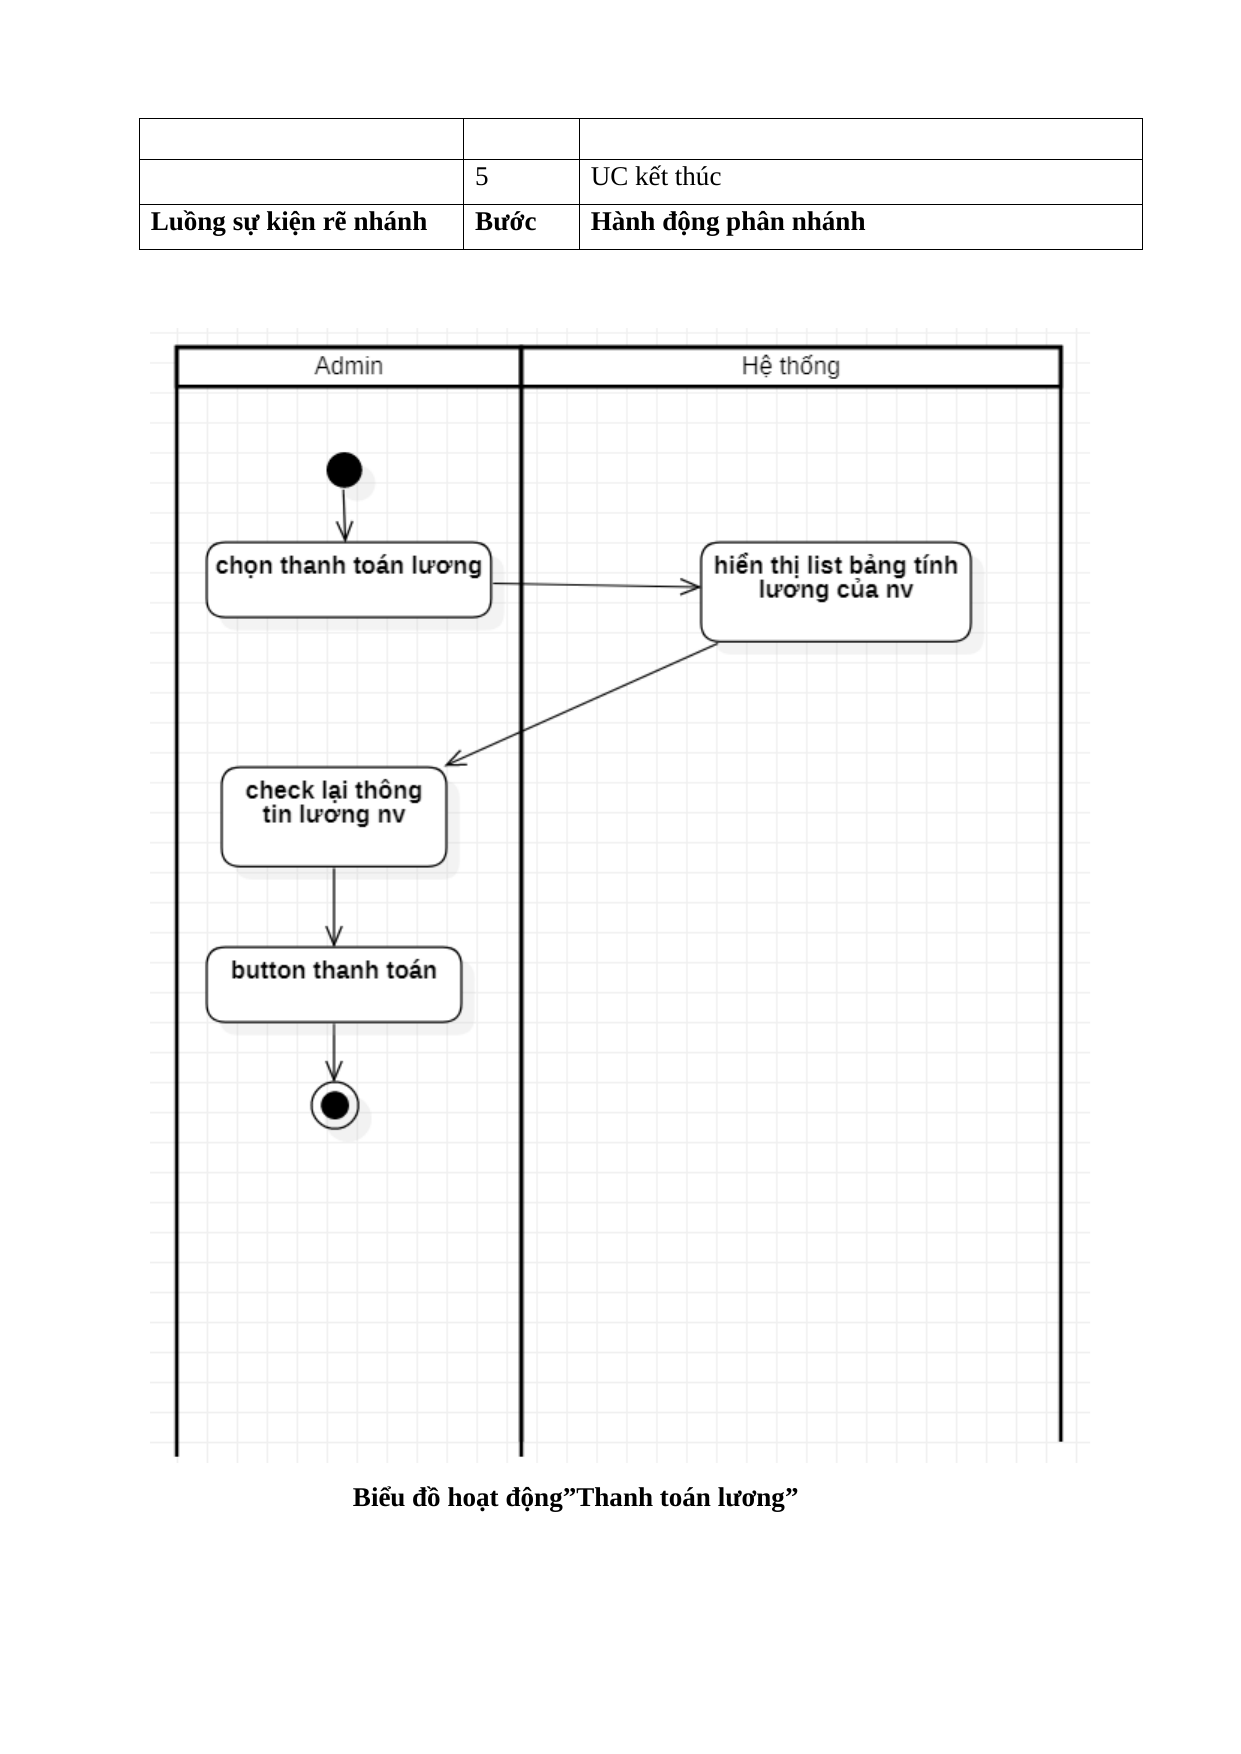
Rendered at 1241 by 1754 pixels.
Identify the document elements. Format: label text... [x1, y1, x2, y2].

table_cell Bước [464, 205, 579, 249]
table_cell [580, 119, 1142, 158]
table_cell Hành động phân nhánh [580, 205, 1142, 249]
picture [150, 328, 1091, 1463]
table_cell [140, 119, 463, 158]
table_cell UC kết thúc [580, 160, 1142, 204]
table_cell 4 [464, 119, 579, 158]
table_cell Luồng sự kiện rẽ nhánh [140, 205, 463, 249]
table_cell [140, 160, 463, 204]
table_cell 5 [464, 160, 579, 204]
text Biểu đồ hoạt động”Thanh toán lương” [150, 1481, 1109, 1512]
